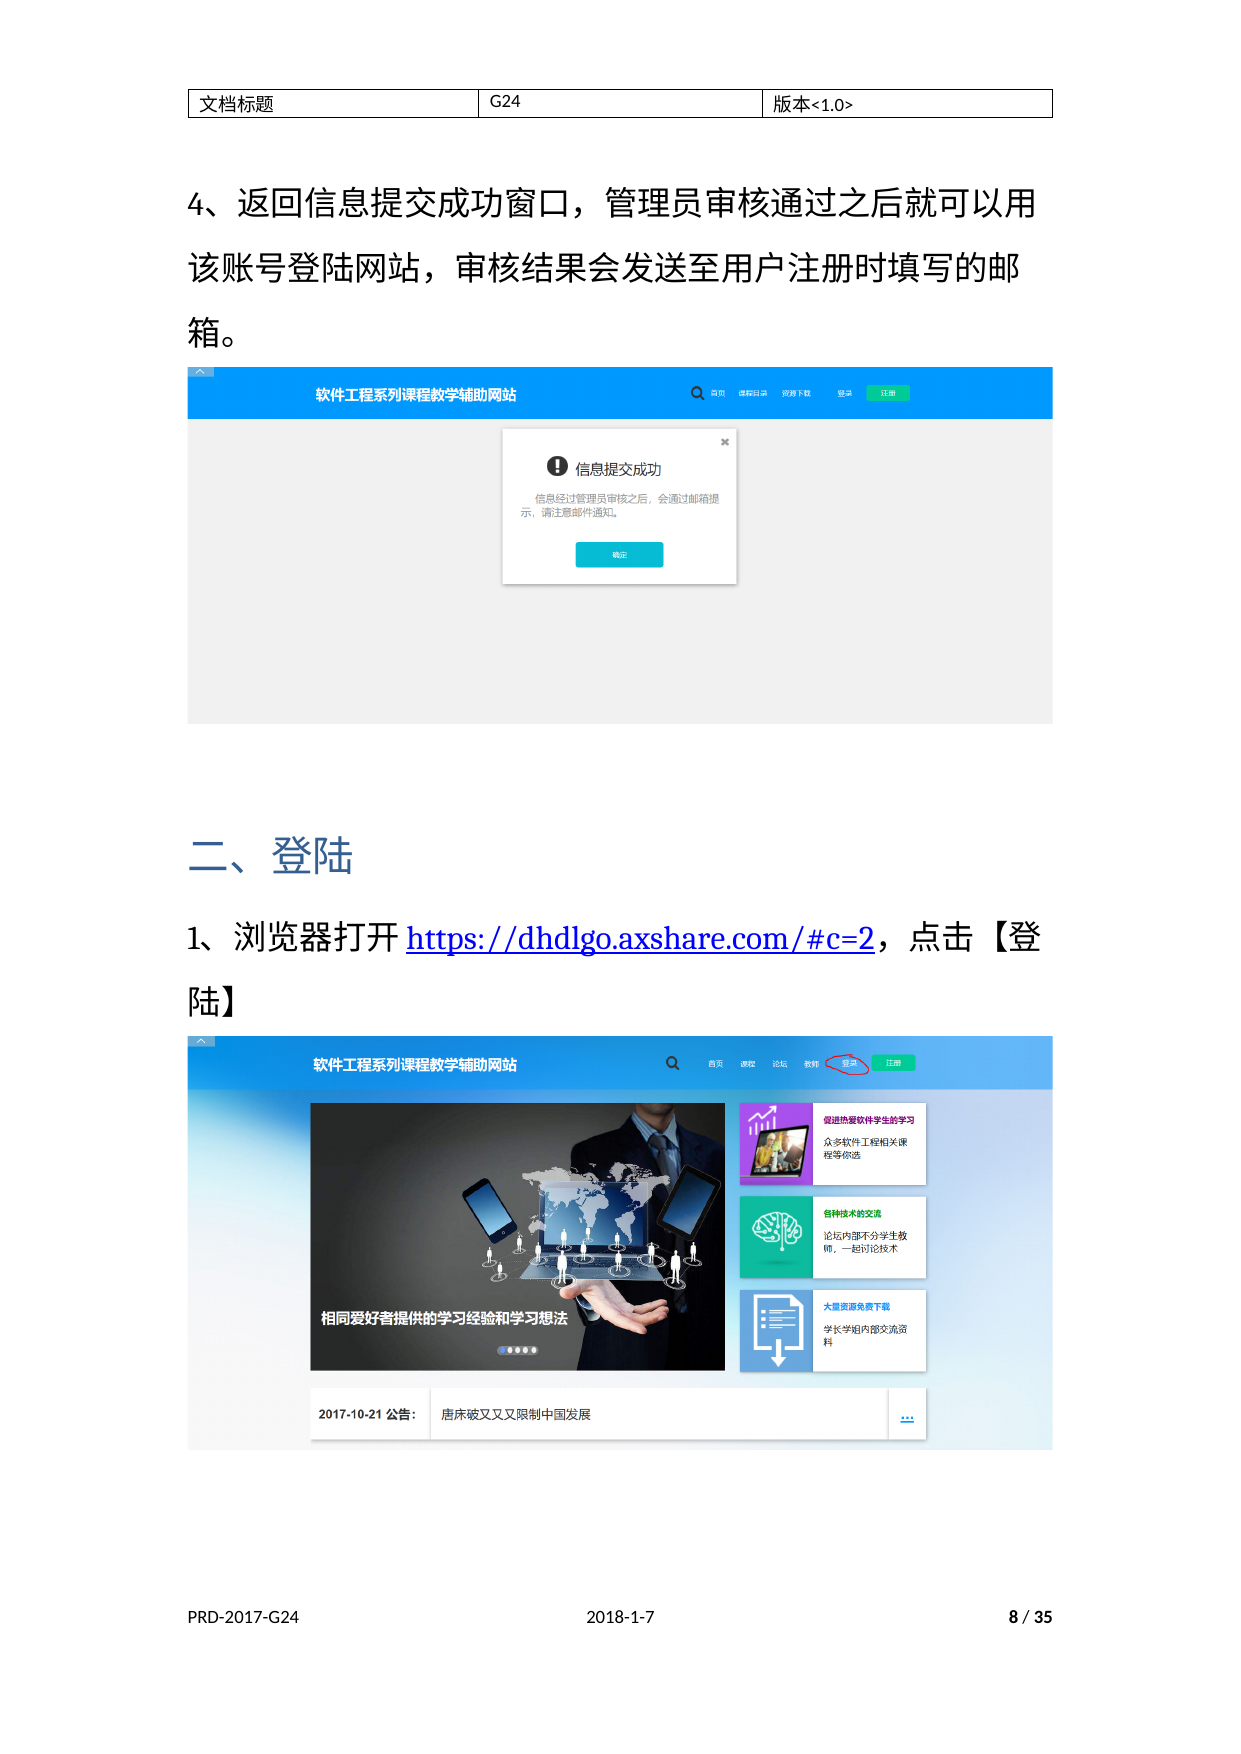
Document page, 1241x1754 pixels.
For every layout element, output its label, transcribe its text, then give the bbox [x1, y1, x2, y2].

picture [187, 1036, 1053, 1450]
subtitle 4、返回信息提交成功窗口，管理员审核通过之后就可以用该账号登陆网站，审核结果会发送至用户注册时填写的邮箱。 [187, 168, 1053, 363]
subtitle 二、登陆 [187, 821, 1053, 886]
picture [187, 367, 1053, 724]
subtitle 1、浏览器打开https://dhdlgo.axshare.com/#c=2，点击【登陆】 [187, 902, 1053, 1032]
